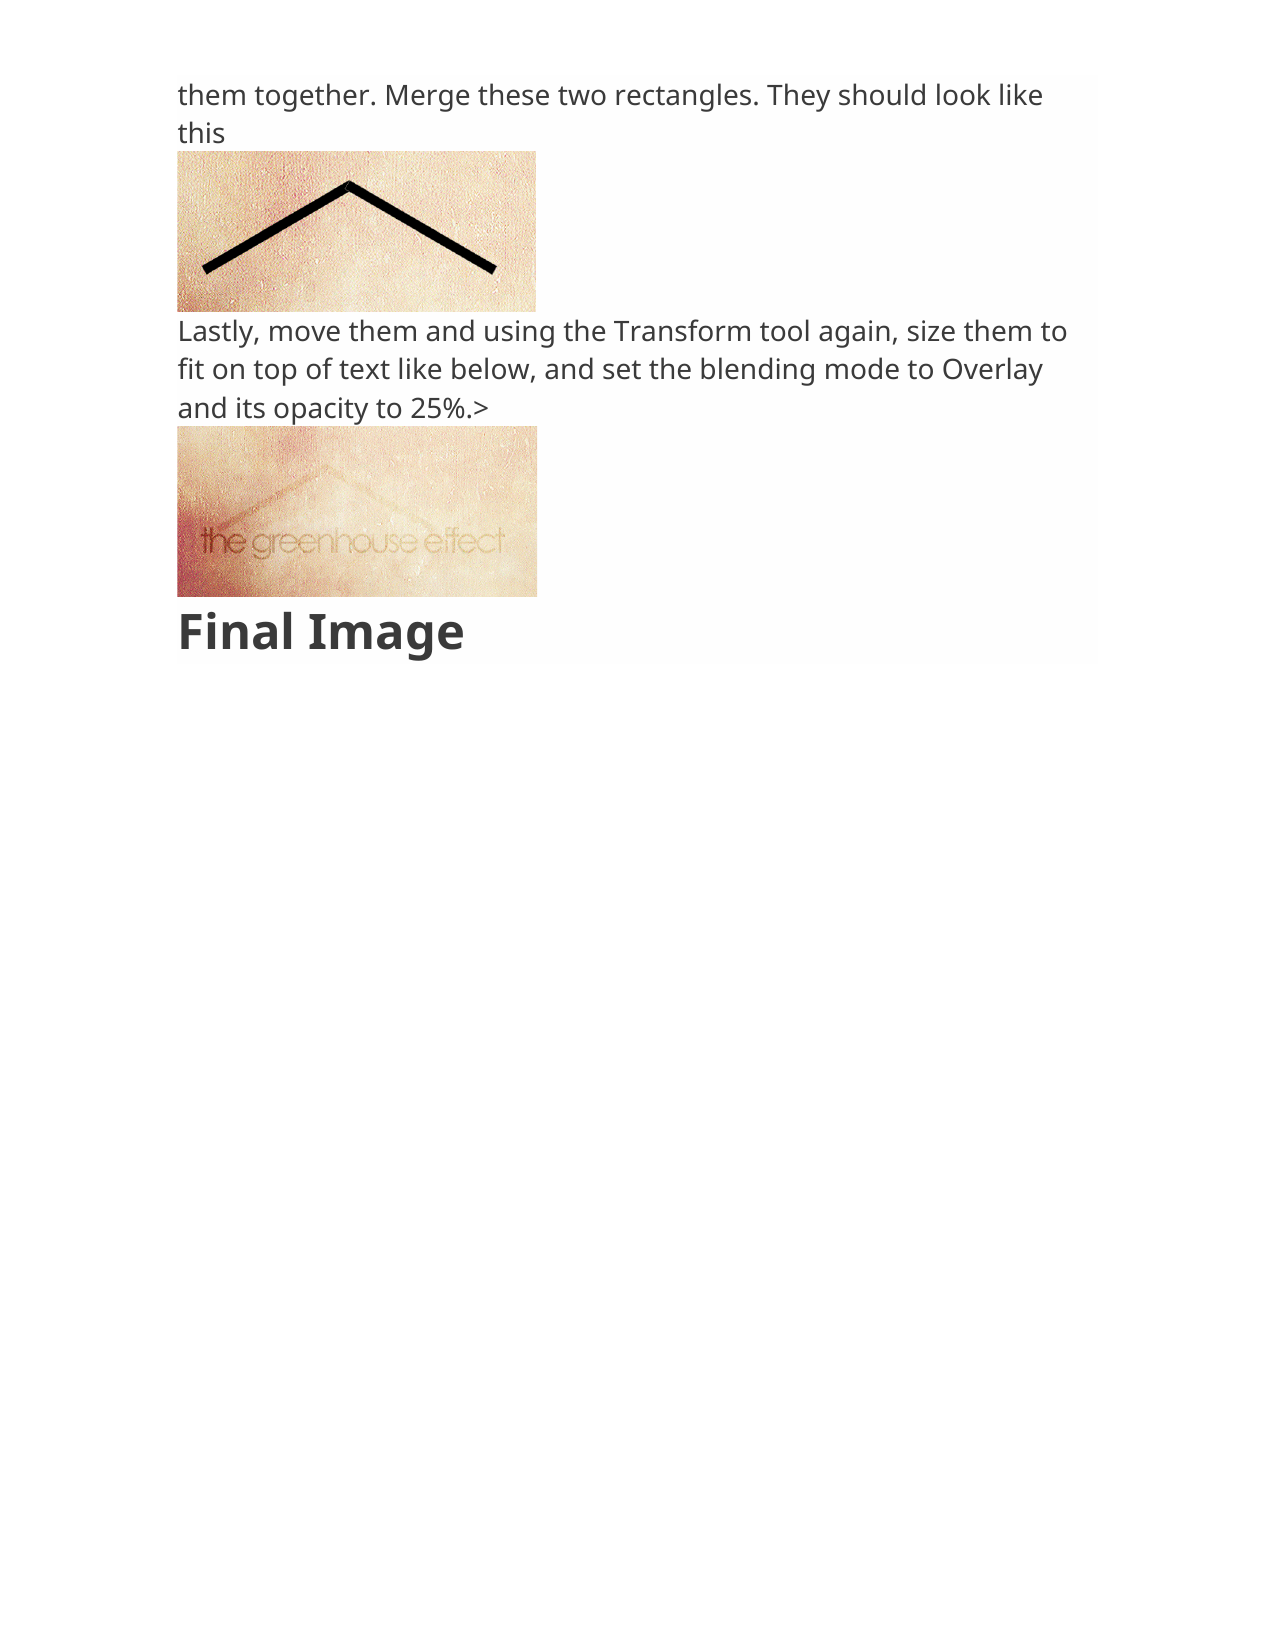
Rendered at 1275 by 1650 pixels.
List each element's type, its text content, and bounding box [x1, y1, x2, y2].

picture [177, 426, 538, 597]
text Final Image [177, 597, 1098, 664]
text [177, 75, 1098, 152]
text Lastly, move them and using the Transform tool again, size them to fit on top of text like below, and set the blending mode to Overlay and its opacity to 25%.> [177, 311, 1098, 426]
picture [177, 151, 536, 312]
